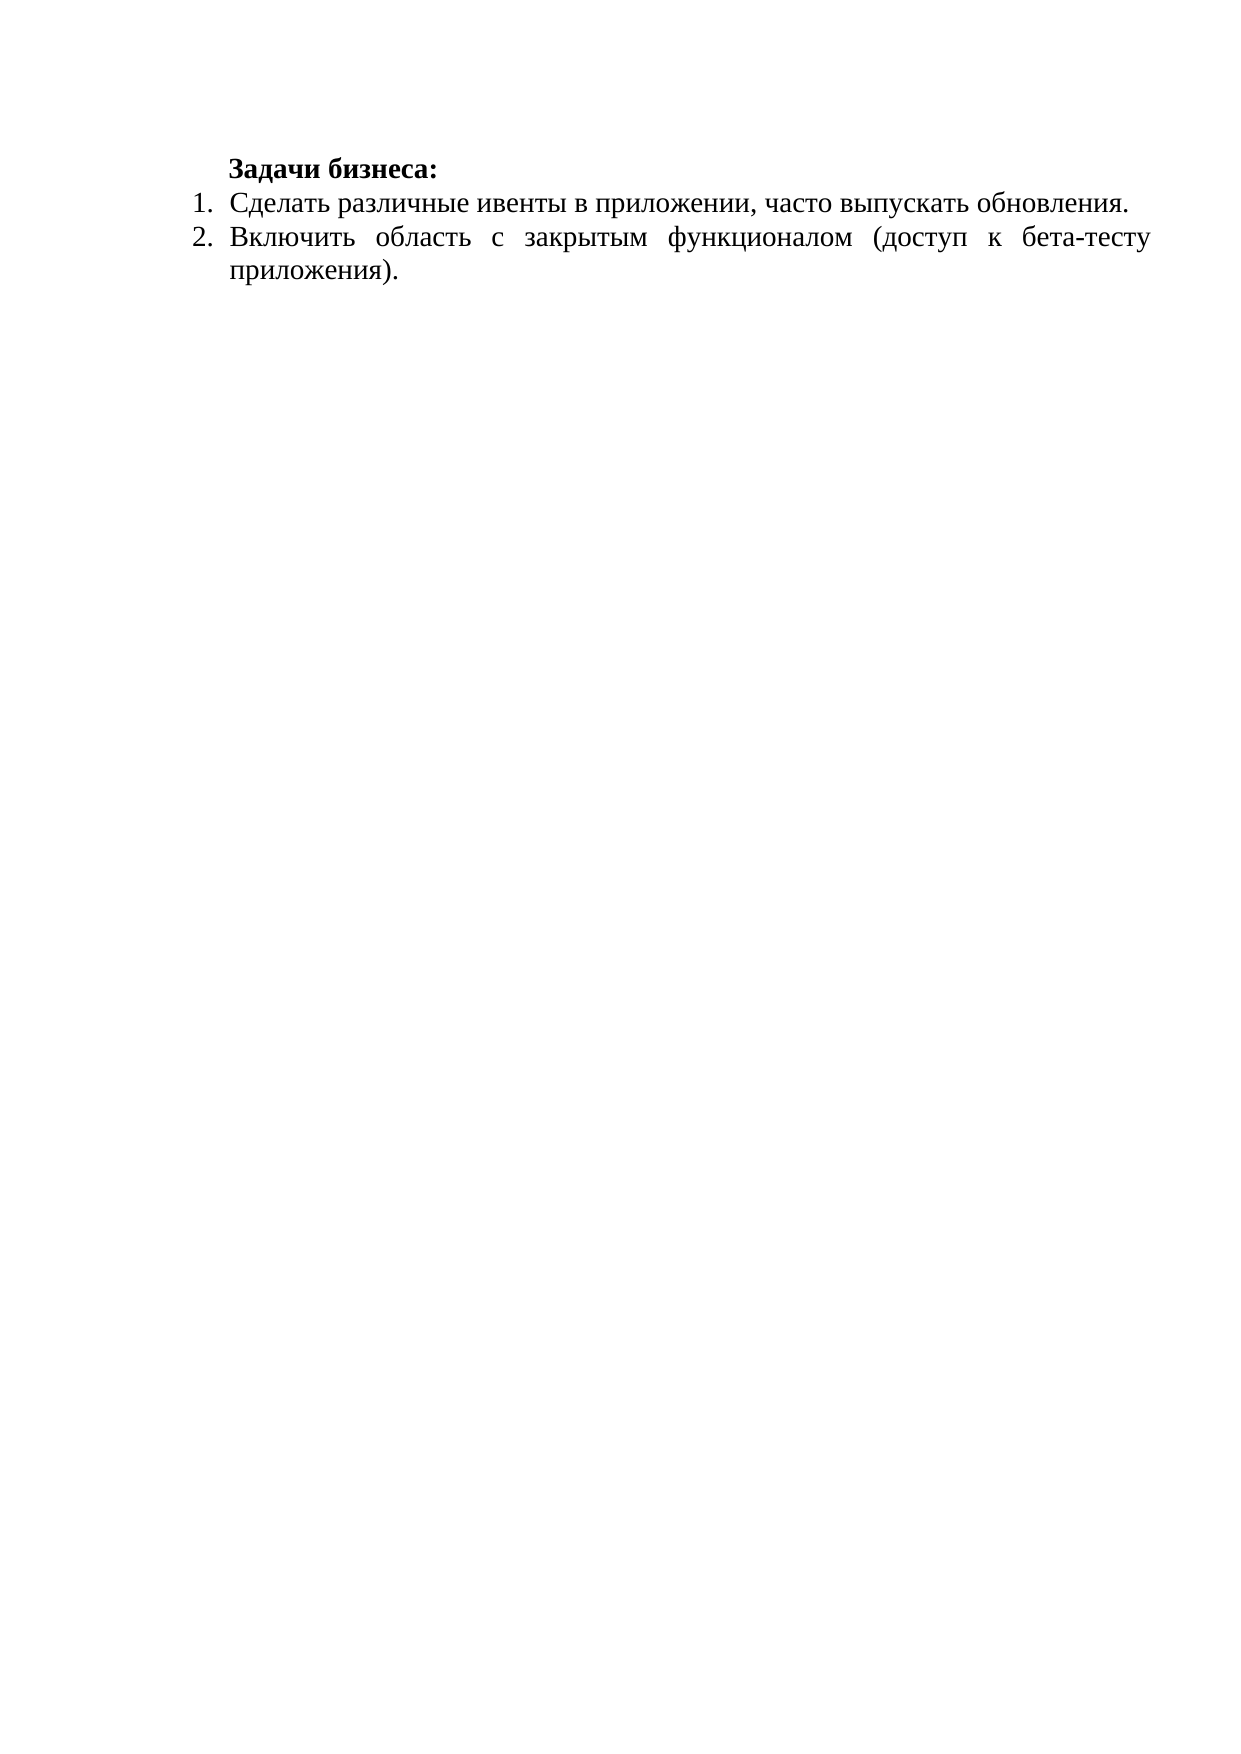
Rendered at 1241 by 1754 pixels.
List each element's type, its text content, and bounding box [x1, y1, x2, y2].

list Сделать различные ивенты в приложении, часто выпускать обновления. [192, 185, 1152, 219]
text Задачи бизнеса: [228, 152, 1152, 185]
list Включить область с закрытым функционалом (доступ к бета-тесту приложения). [192, 219, 1152, 286]
